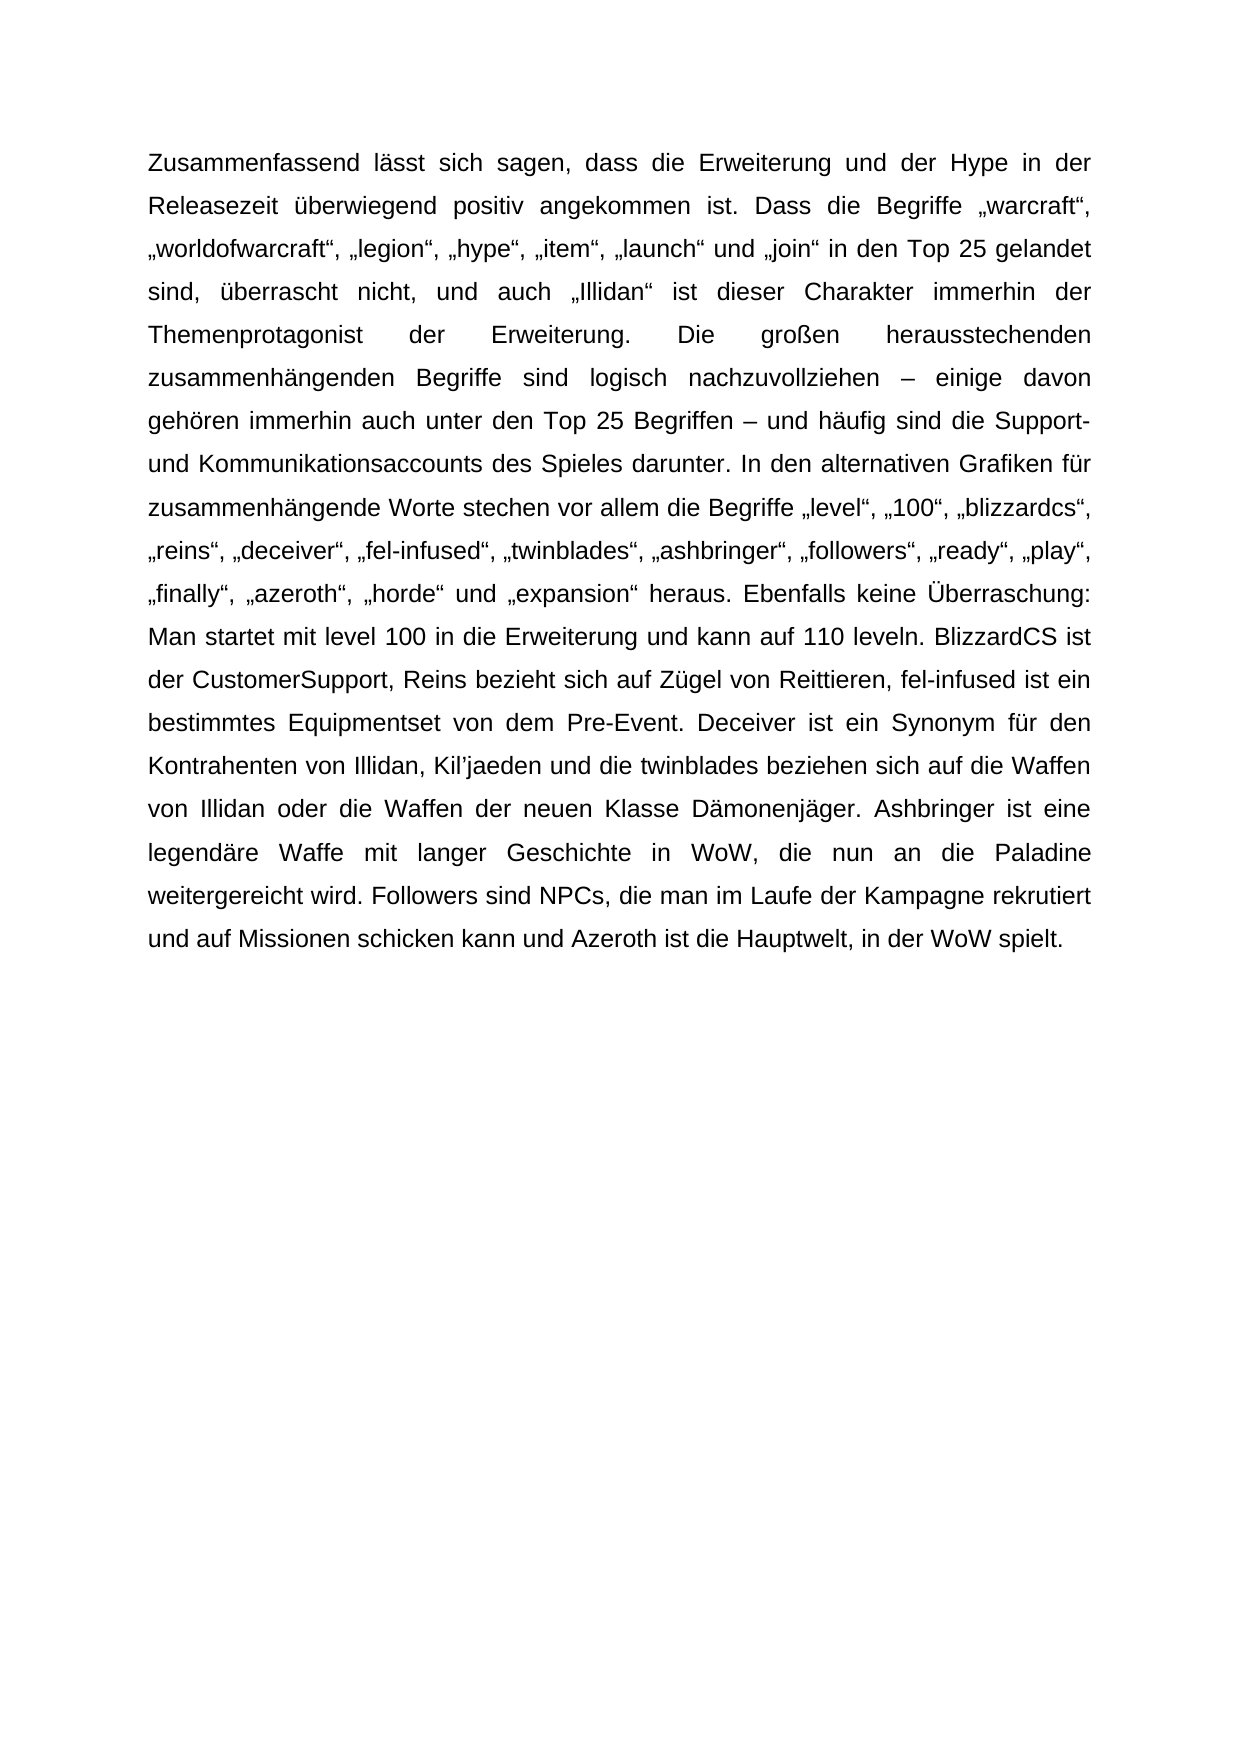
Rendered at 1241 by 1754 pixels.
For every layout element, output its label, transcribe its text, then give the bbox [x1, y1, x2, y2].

text Zusammenfassend lässt sich sagen, dass die Erweiterung und der Hype in der Releasezeit überwiegend positiv angekommen ist. Dass die Begriffe „warcraft“, „worldofwarcraft“, „legion“, „hype“, „item“, „launch“ und „join“ in den Top 25 gelandet sind, überrascht nicht, und auch „Illidan“ ist dieser Charakter immerhin der Themenprotagonist der Erweiterung. Die großen herausstechenden zusammenhängenden Begriffe sind logisch nachzuvollziehen – einige davon gehören immerhin auch unter den Top 25 Begriffen – und häufig sind die Support- und Kommunikationsaccounts des Spieles darunter. In den alternativen Grafiken für zusammenhängende Worte stechen vor allem die Begriffe „level“, „100“, „blizzardcs“, „reins“, „deceiver“, „fel-infused“, „twinblades“, „ashbringer“, „followers“, „ready“, „play“, „finally“, „azeroth“, „horde“ und „expansion“ heraus. Ebenfalls keine Überraschung: Man startet mit level 100 in die Erweiterung und kann auf 110 leveln. BlizzardCS ist der CustomerSupport, Reins bezieht sich auf Zügel von Reittieren, fel-infused ist ein bestimmtes Equipmentset von dem Pre-Event. Deceiver ist ein Synonym für den Kontrahenten von Illidan, Kil’jaeden und die twinblades beziehen sich auf die Waffen von Illidan oder die Waffen der neuen Klasse Dämonenjäger. Ashbringer ist eine legendäre Waffe mit langer Geschichte in WoW, die nun an die Paladine weitergereicht wird. Followers sind NPCs, die man im Laufe der Kampagne rekrutiert und auf Missionen schicken kann und Azeroth ist die Hauptwelt, in der WoW spielt. [148, 148, 1093, 953]
